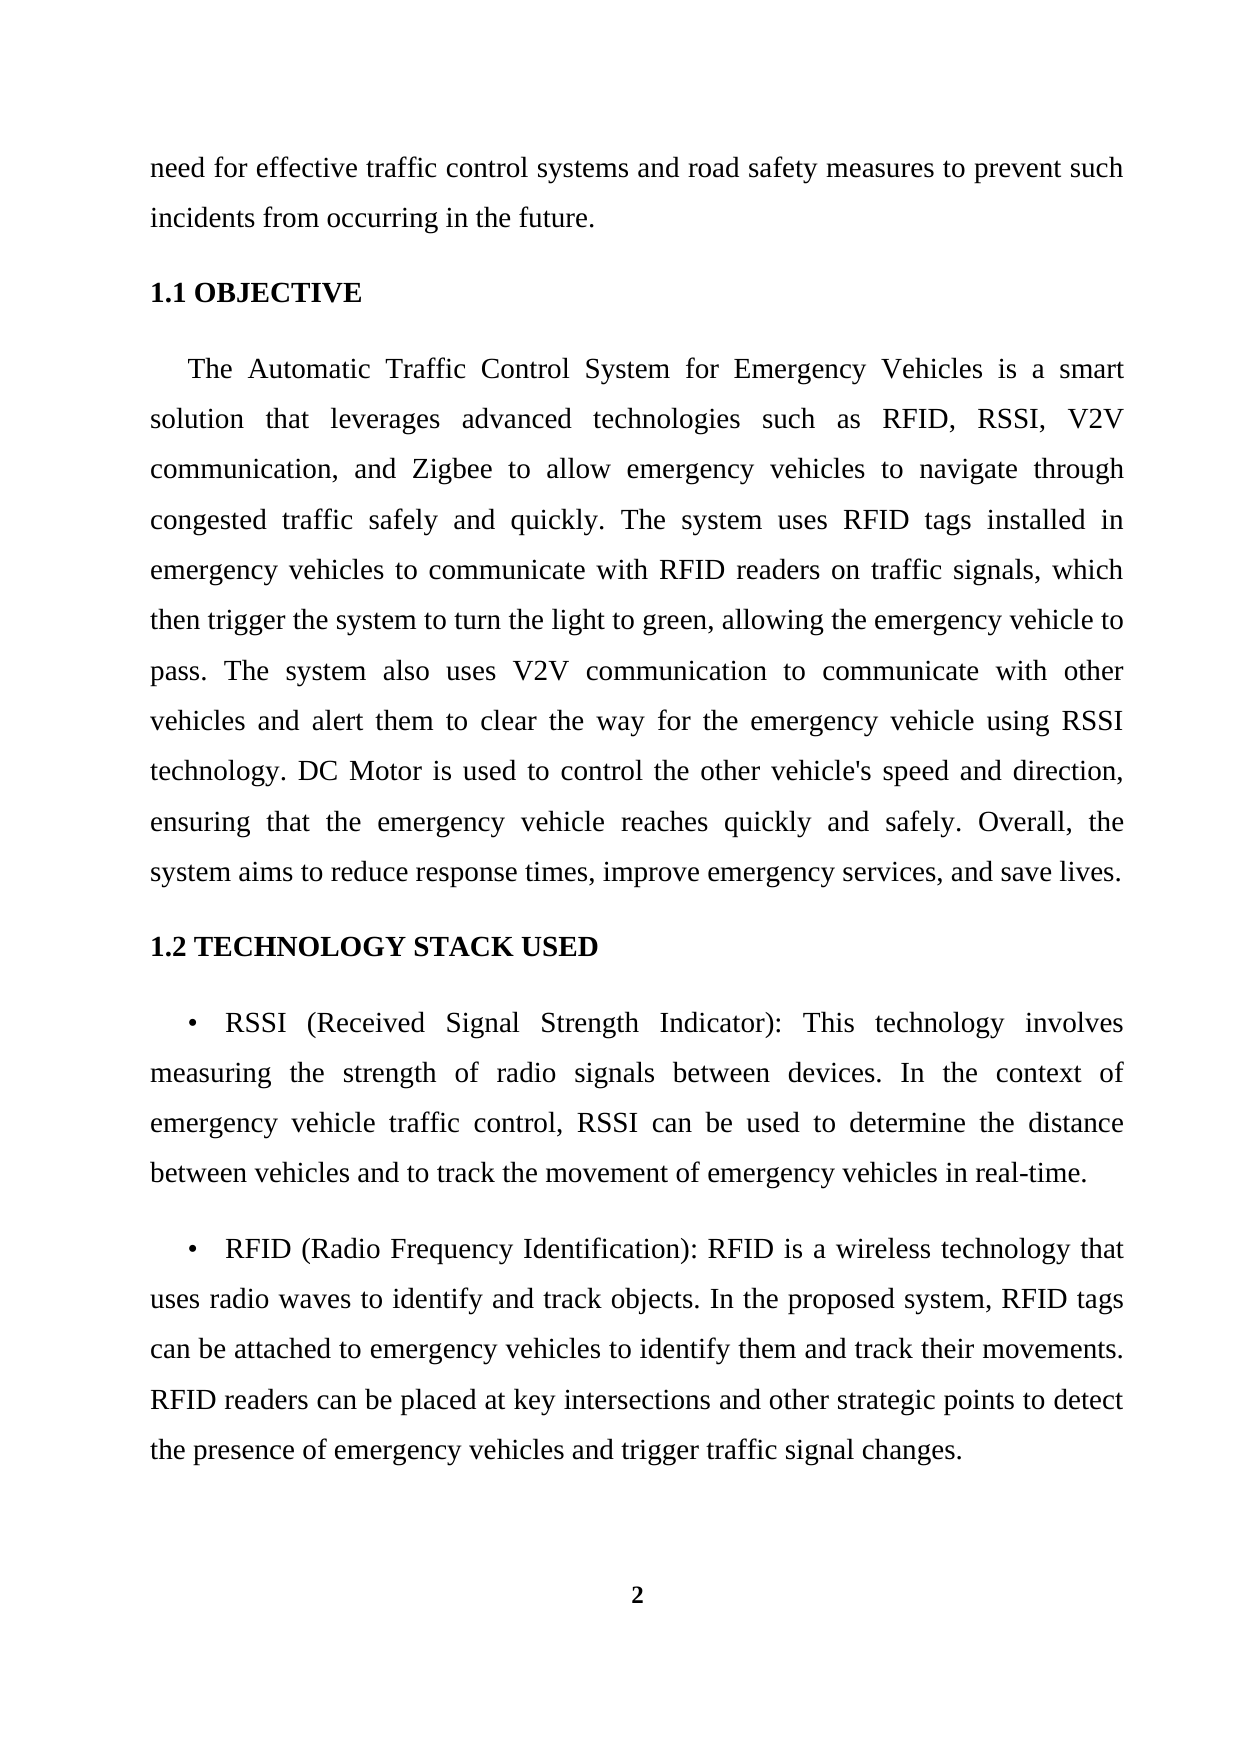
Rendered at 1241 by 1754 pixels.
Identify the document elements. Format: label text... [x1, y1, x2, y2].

text • RFID (Radio Frequency Identification): RFID is a wireless technology that uses radio waves to identify and track objects. In the proposed system, RFID tags can be attached to emergency vehicles to identify them and track their movements. RFID readers can be placed at key intersections and other strategic points to detect the presence of emergency vehicles and trigger traffic signal changes. [150, 1231, 1125, 1466]
text • RSSI (Received Signal Strength Indicator): This technology involves measuring the strength of radio signals between devices. In the context of emergency vehicle traffic control, RSSI can be used to determine the distance between vehicles and to track the movement of emergency vehicles in real-time. [150, 1005, 1125, 1189]
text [150, 150, 1125, 234]
list TECHNOLOGY STACK USED [150, 929, 1125, 963]
text The Automatic Traffic Control System for Emergency Vehicles is a smart solution that leverages advanced technologies such as RFID, RSSI, V2V communication, and Zigbee to allow emergency vehicles to navigate through congested traffic safely and quickly. The system uses RFID tags installed in emergency vehicles to communicate with RFID readers on traffic signals, which then trigger the system to turn the light to green, allowing the emergency vehicle to pass. The system also uses V2V communication to communicate with other vehicles and alert them to clear the way for the emergency vehicle using RSSI technology. DC Motor is used to control the other vehicle's speed and direction, ensuring that the emergency vehicle reaches quickly and safely. Overall, the system aims to reduce response times, improve emergency services, and save lives. [150, 351, 1125, 888]
list OBJECTIVE [150, 276, 1125, 309]
